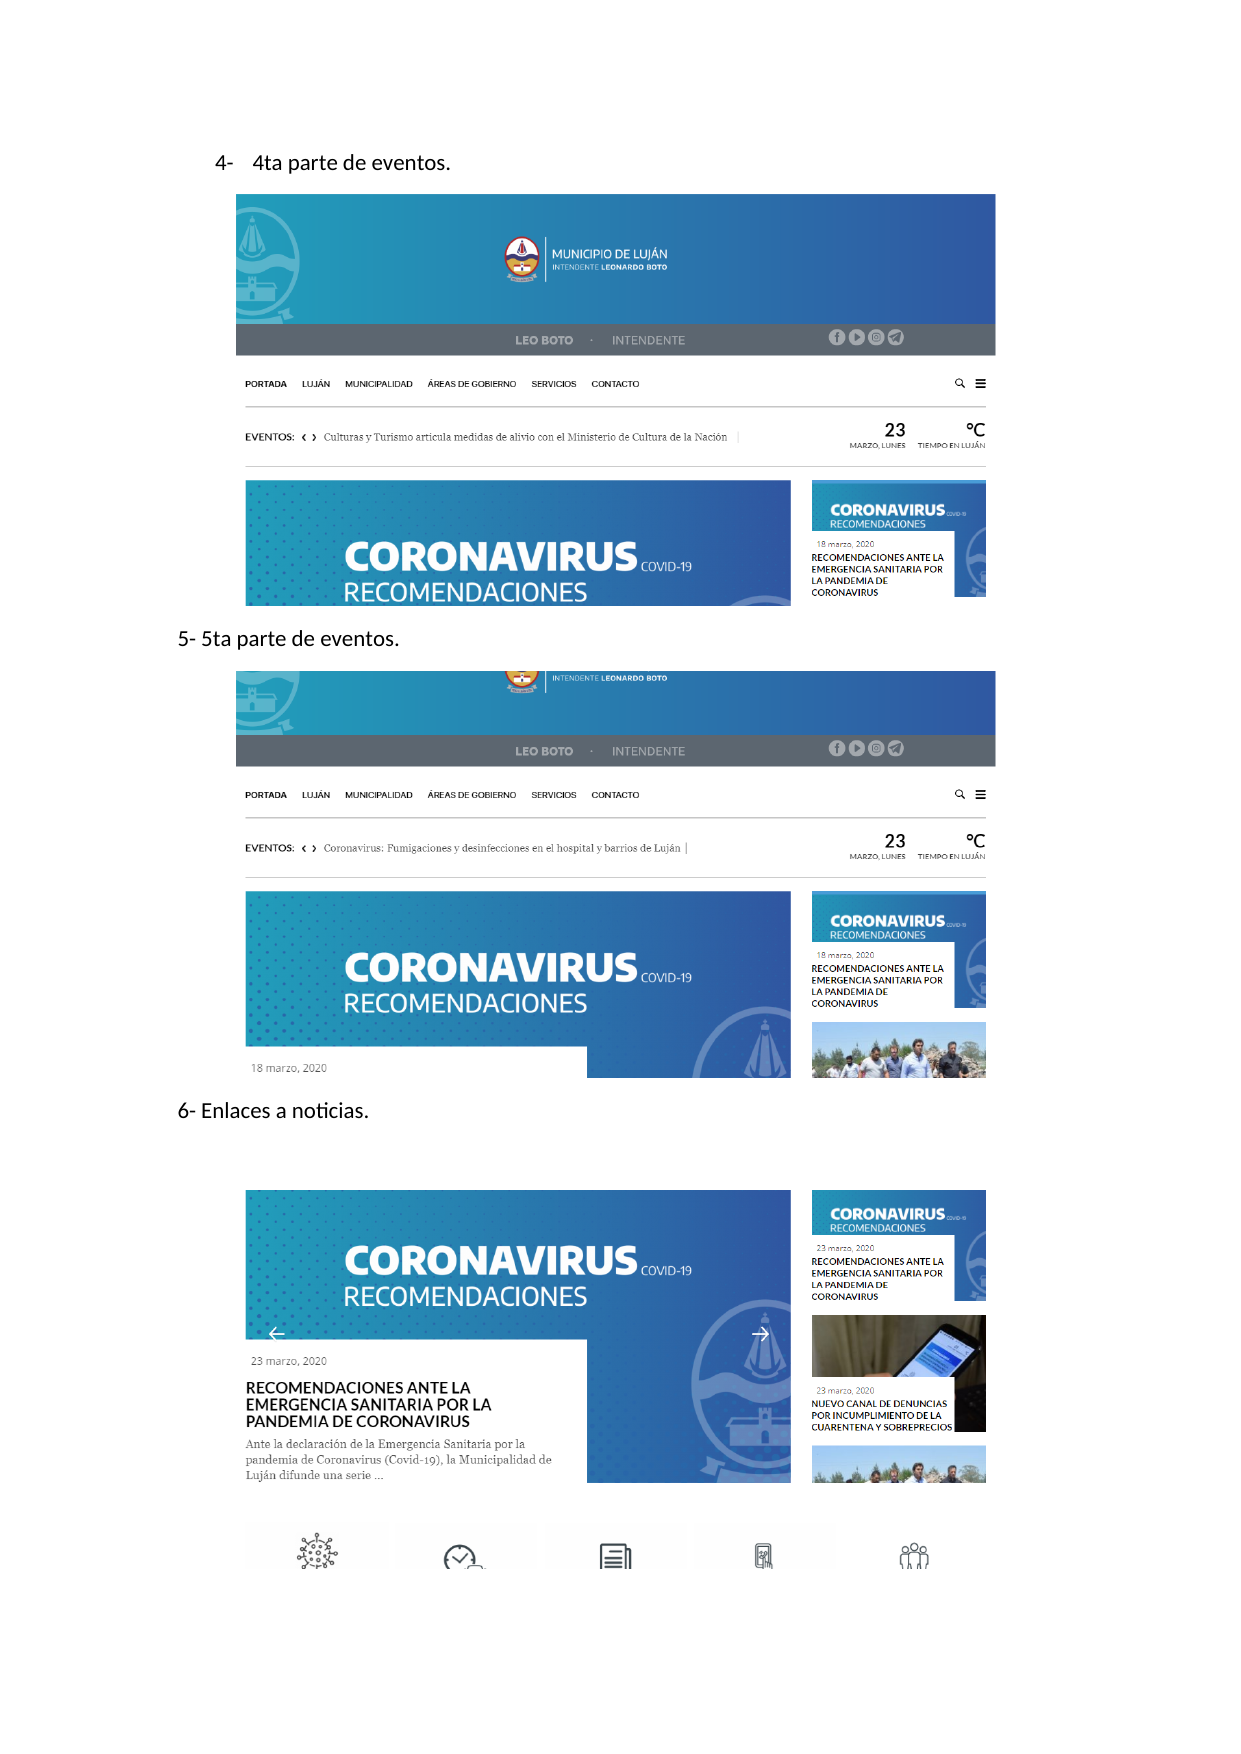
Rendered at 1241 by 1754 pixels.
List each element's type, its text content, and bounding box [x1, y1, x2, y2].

list 4ta parte de eventos. [215, 148, 1063, 176]
picture [177, 671, 1043, 1078]
picture [177, 194, 1045, 606]
picture [177, 1190, 1029, 1569]
text 5- 5ta parte de eventos. [177, 624, 1063, 652]
text 6- Enlaces a noticias. [177, 1096, 1063, 1124]
